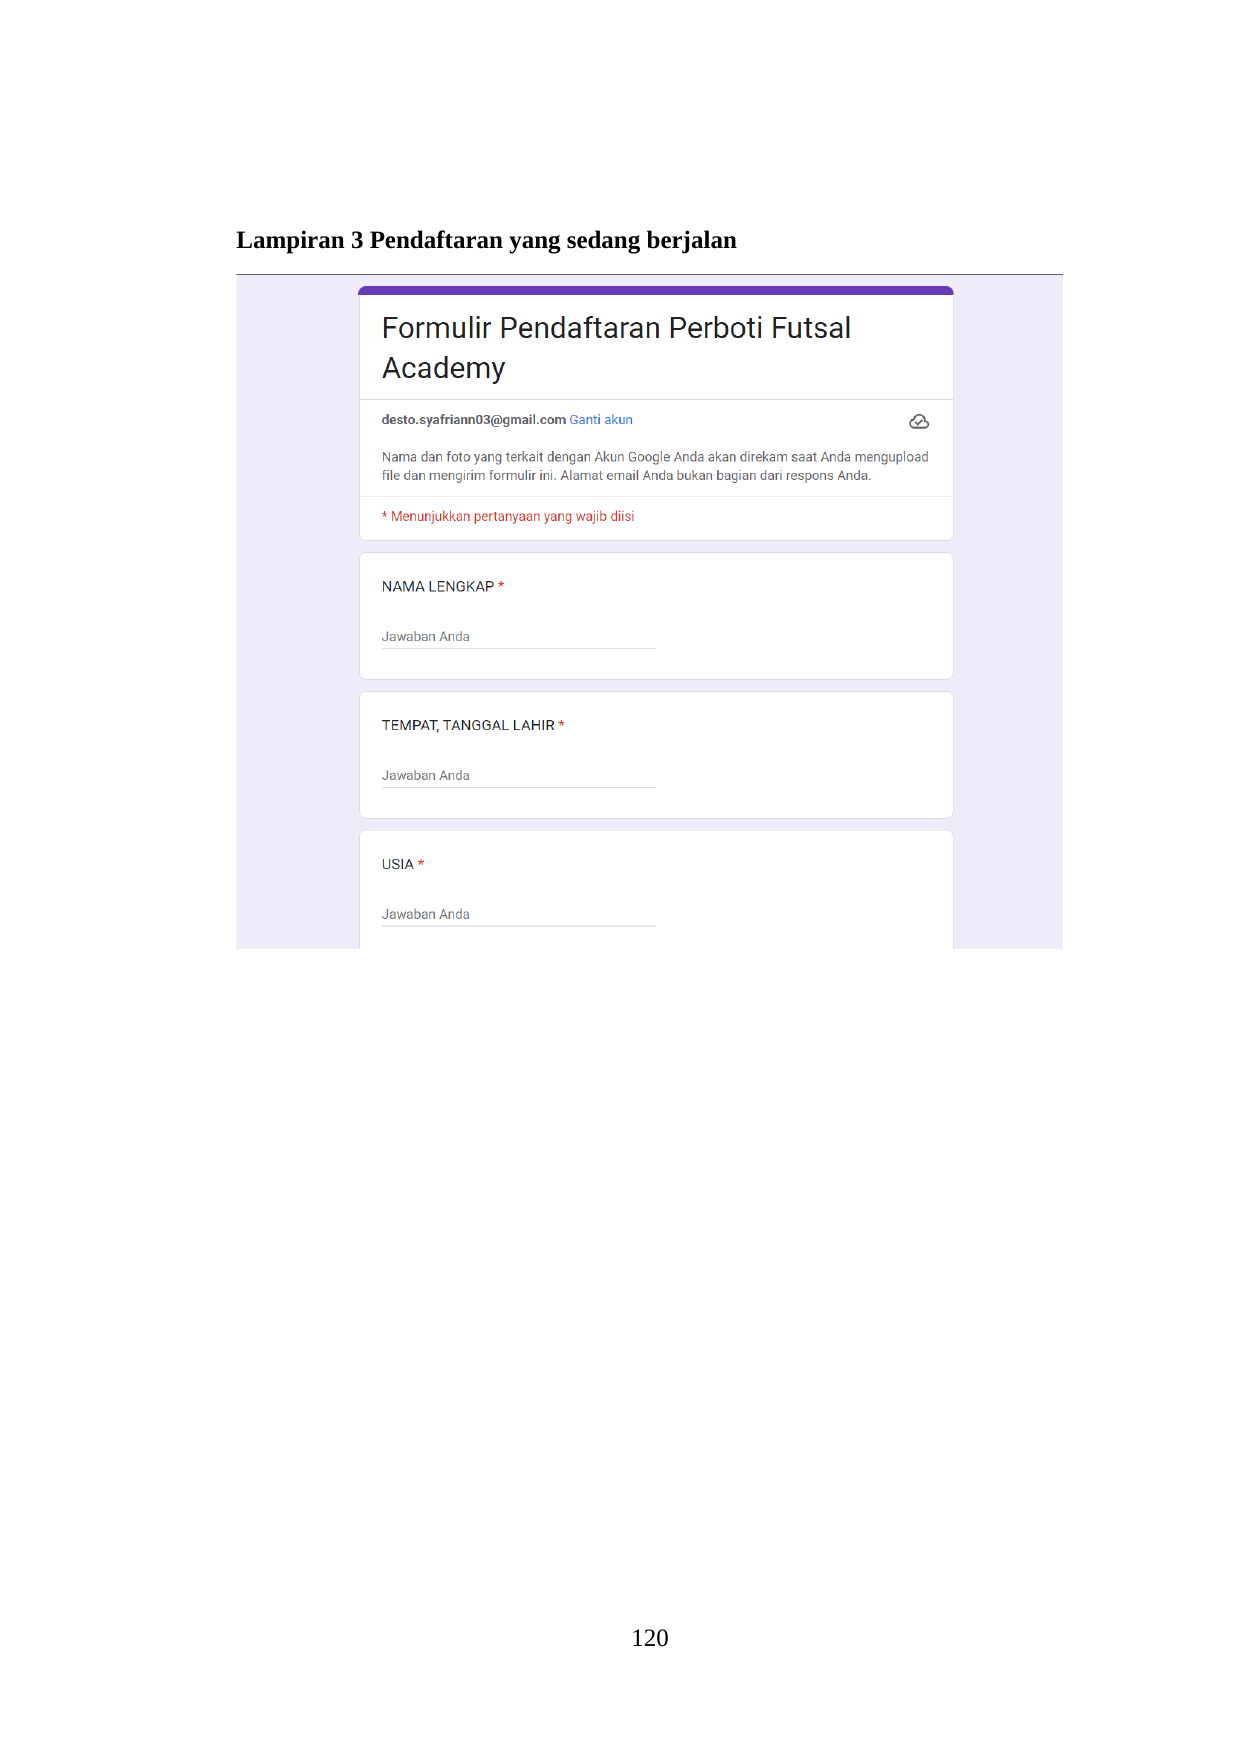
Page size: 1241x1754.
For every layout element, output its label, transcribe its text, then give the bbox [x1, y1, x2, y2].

text Lampiran 3 Pendaftaran yang sedang berjalan [236, 225, 1063, 254]
picture [236, 274, 1063, 949]
